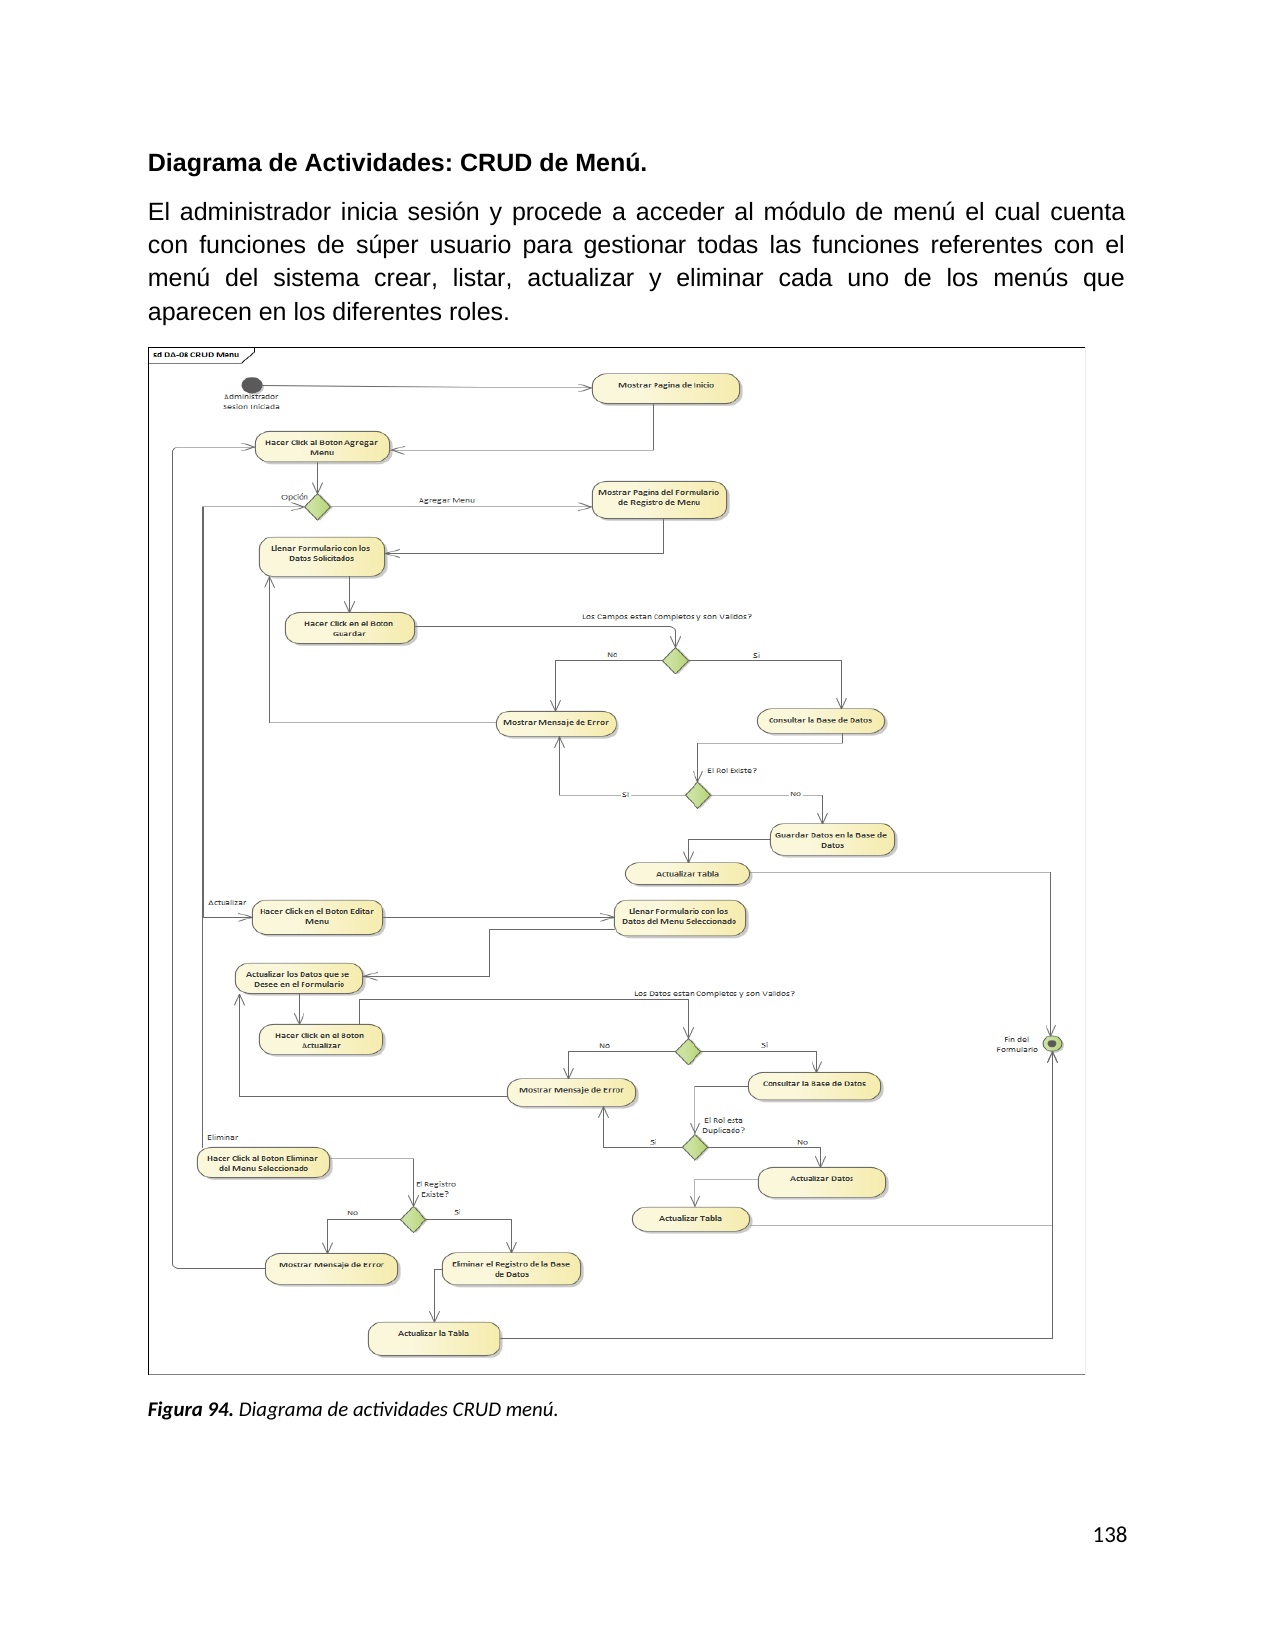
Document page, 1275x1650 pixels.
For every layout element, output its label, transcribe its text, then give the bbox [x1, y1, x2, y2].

picture [147, 346, 1085, 1375]
text Figura 94. Diagrama de actividades CRUD menú. [148, 1396, 1127, 1421]
text El administrador inicia sesión y procede a acceder al módulo de menú el cual cuenta con funciones de súper usuario para gestionar todas las funciones referentes con el menú del sistema crear, listar, actualizar y eliminar cada uno de los menús que aparecen en los diferentes roles. [148, 197, 1127, 325]
text Diagrama de Actividades: CRUD de Menú. [148, 148, 1127, 176]
